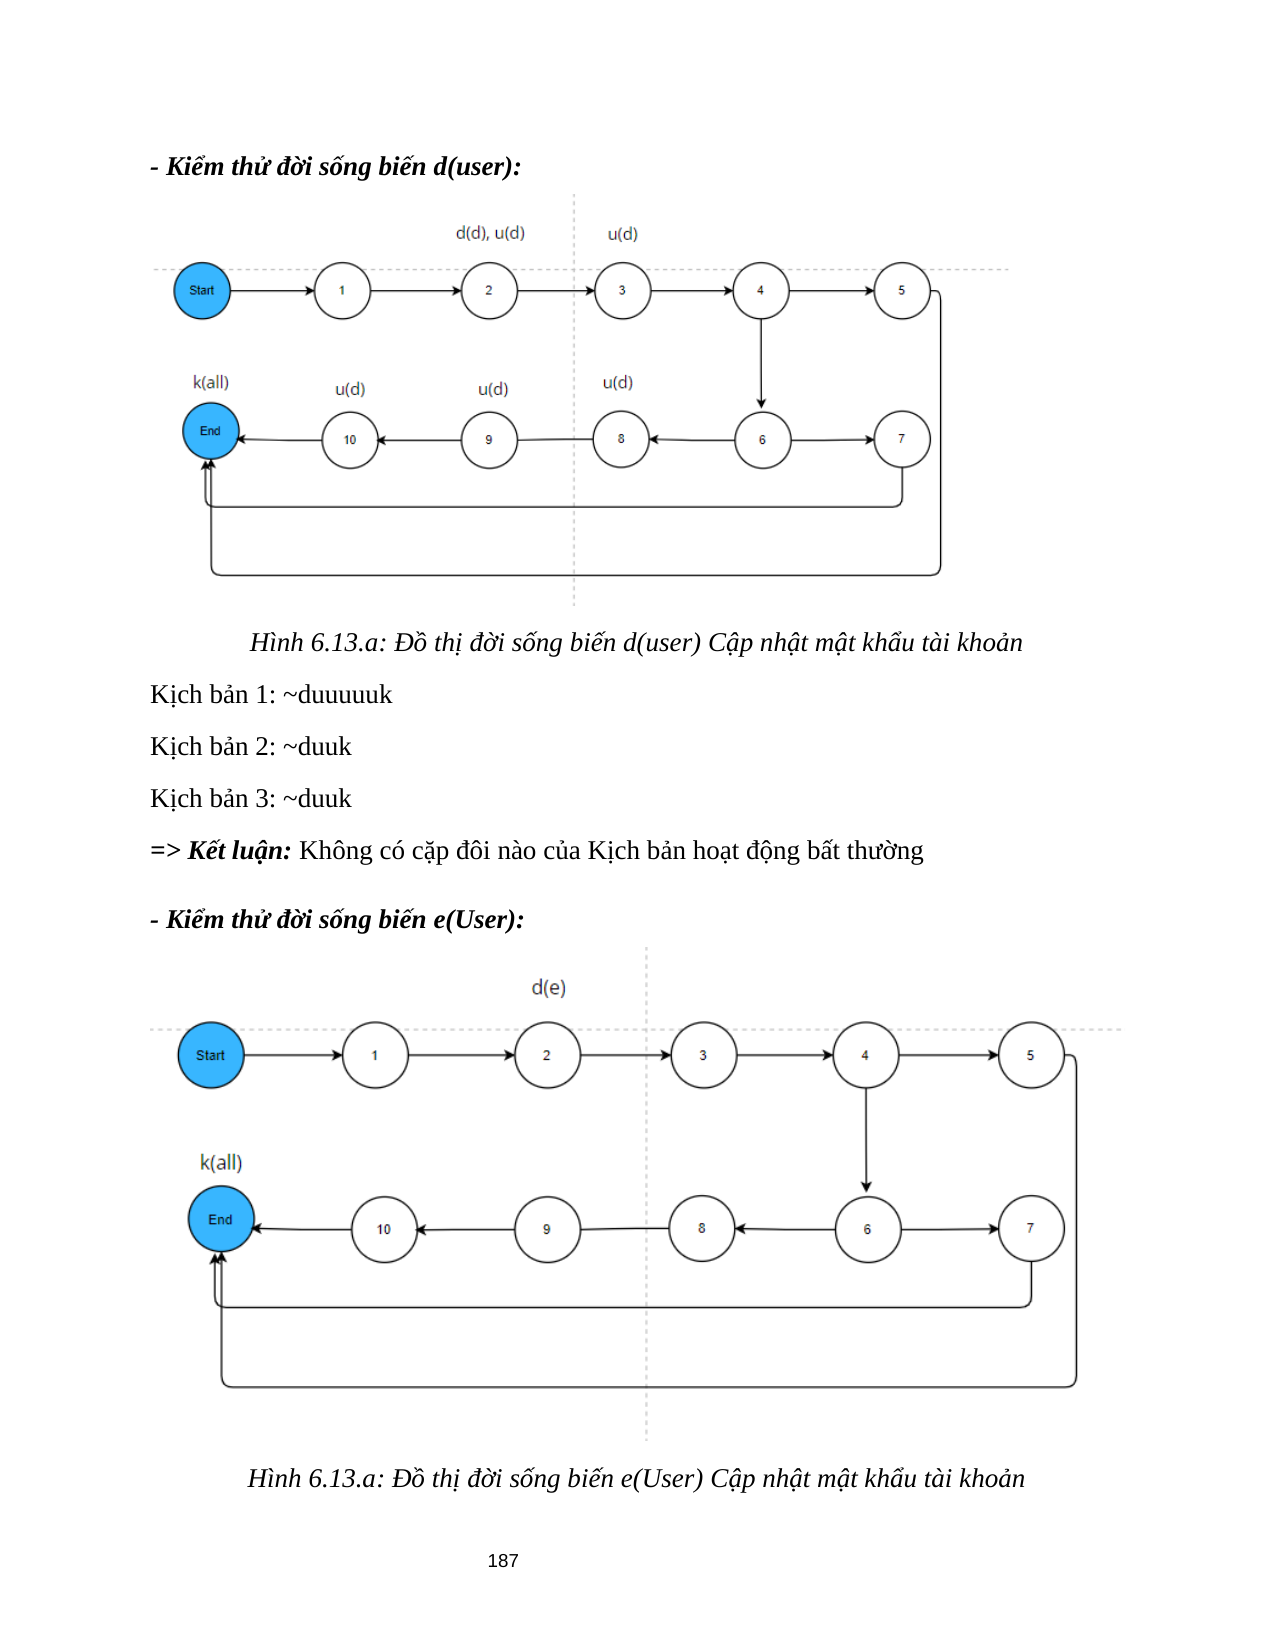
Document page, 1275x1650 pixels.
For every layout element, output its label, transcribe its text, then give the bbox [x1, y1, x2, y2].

subtitle - Kiểm thử đời sống biến d(user): [150, 150, 1125, 181]
text Hình 6.13.a: Đồ thị đời sống biến d(user) Cập nhật mật khẩu tài khoản [150, 626, 1125, 657]
text Kịch bản 2: ~duuk [150, 730, 1125, 761]
text Kịch bản 3: ~duuk [150, 782, 1125, 813]
picture [150, 194, 1009, 606]
subtitle - Kiểm thử đời sống biến e(User): [150, 903, 1125, 934]
picture [150, 947, 1125, 1441]
text => Kết luận: Không có cặp đôi nào của Kịch bản hoạt động bất thường [150, 834, 1125, 865]
text Hình 6.13.a: Đồ thị đời sống biến e(User) Cập nhật mật khẩu tài khoản [150, 1462, 1125, 1493]
text Kịch bản 1: ~duuuuuk [150, 678, 1125, 709]
